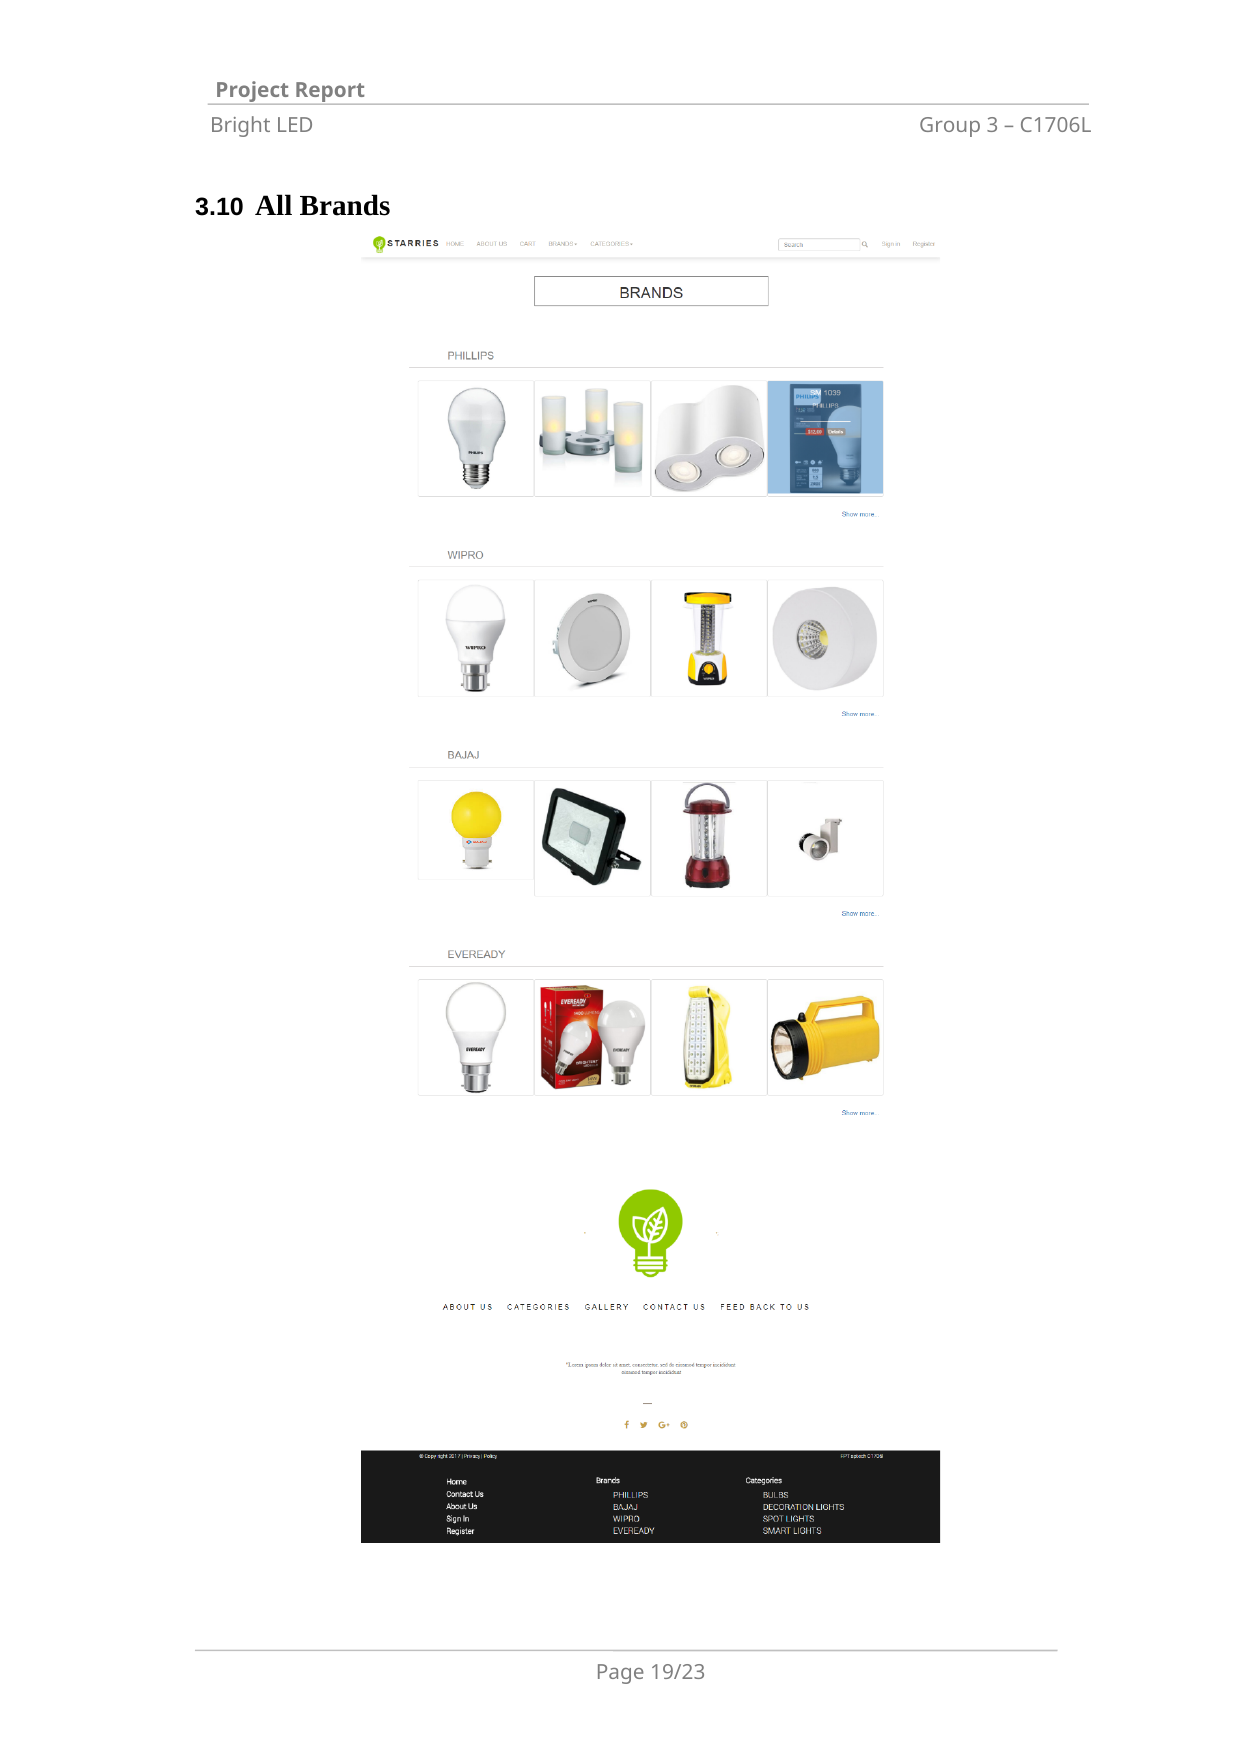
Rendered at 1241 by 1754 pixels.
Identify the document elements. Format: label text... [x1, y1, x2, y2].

picture [361, 233, 940, 1543]
subtitle All Brands [195, 188, 1106, 221]
